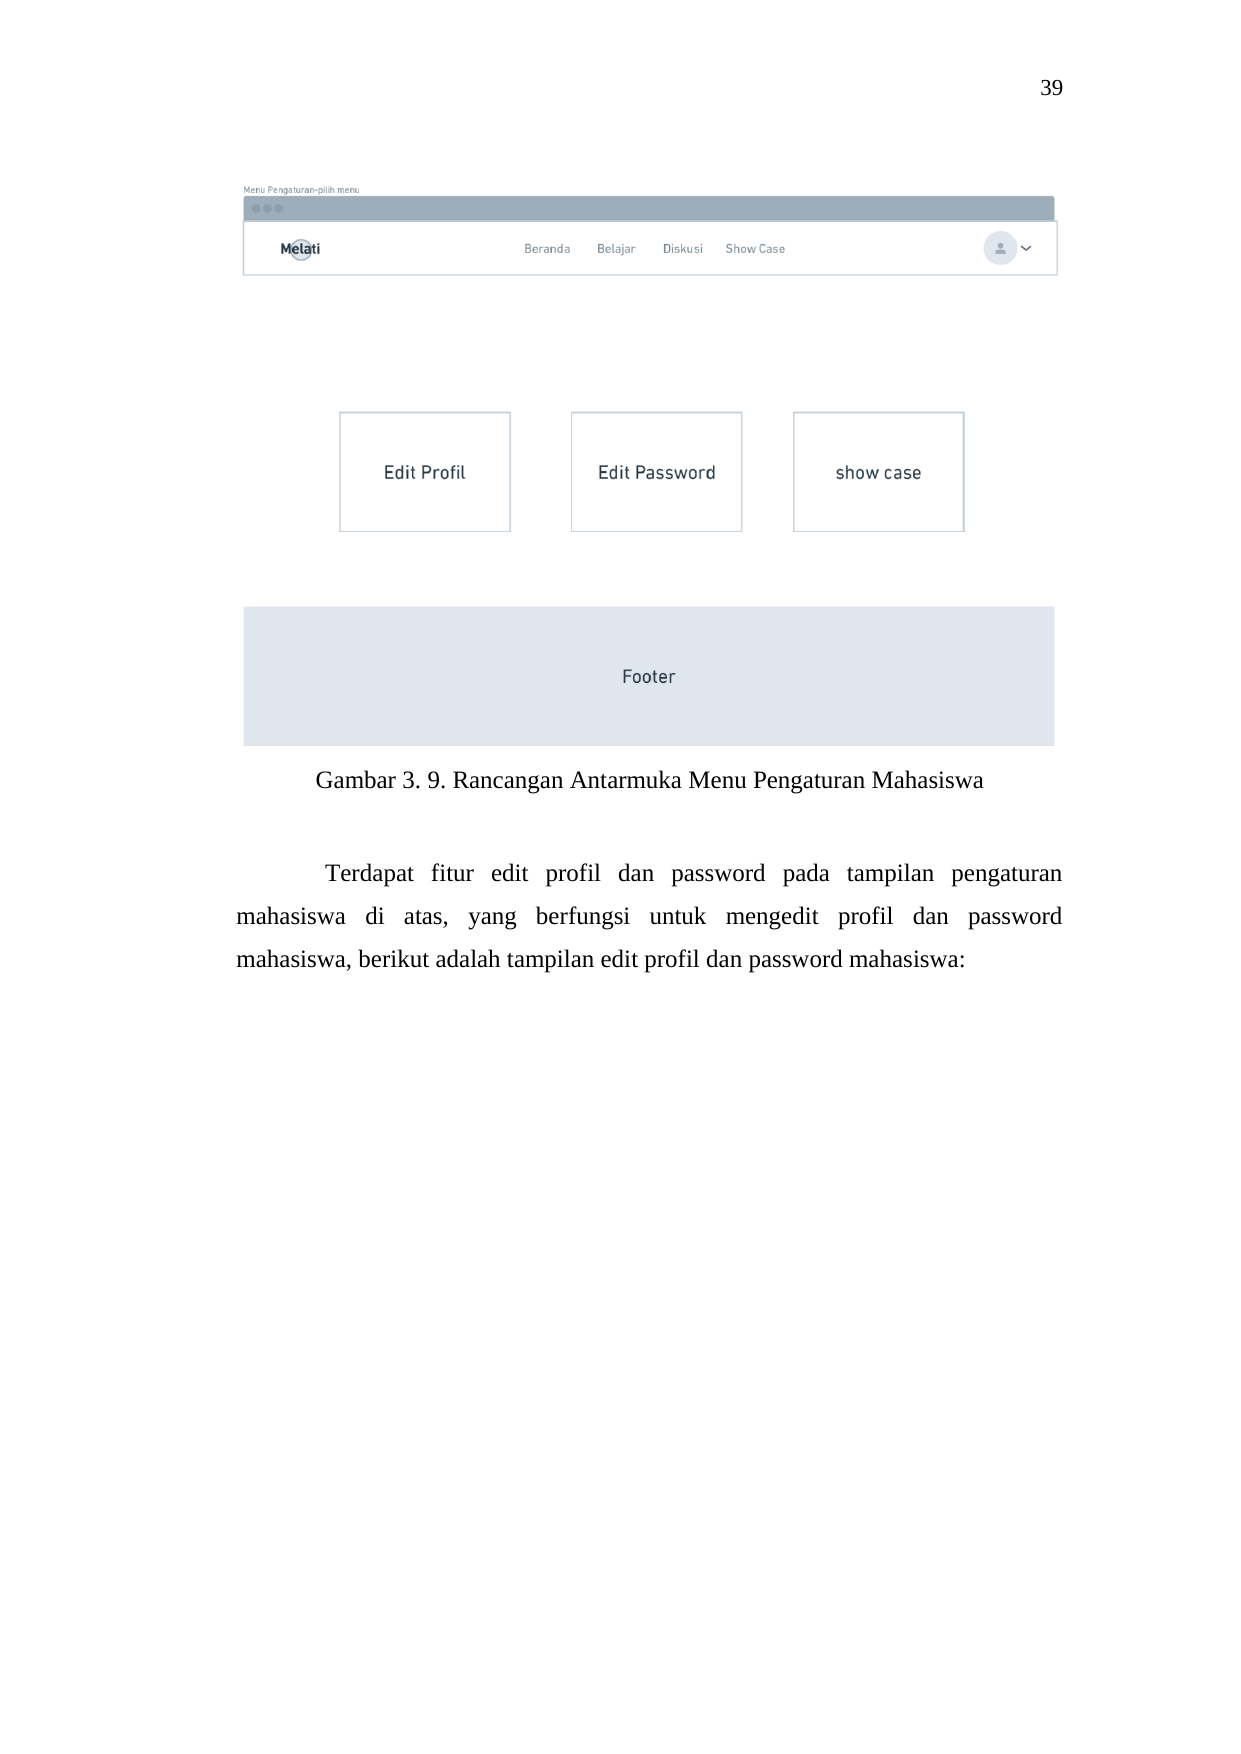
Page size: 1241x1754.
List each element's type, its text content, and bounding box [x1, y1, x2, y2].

text Terdapat fitur edit profil dan password pada tampilan pengaturan mahasiswa di atas, yang berfungsi untuk mengedit profil dan password mahasiswa, berikut adalah tampilan edit profil dan password mahasiswa: [236, 858, 1063, 973]
text Gambar 3. 9. Rancangan Antarmuka Menu Pengaturan Mahasiswa [236, 765, 1063, 794]
picture [236, 177, 1063, 752]
